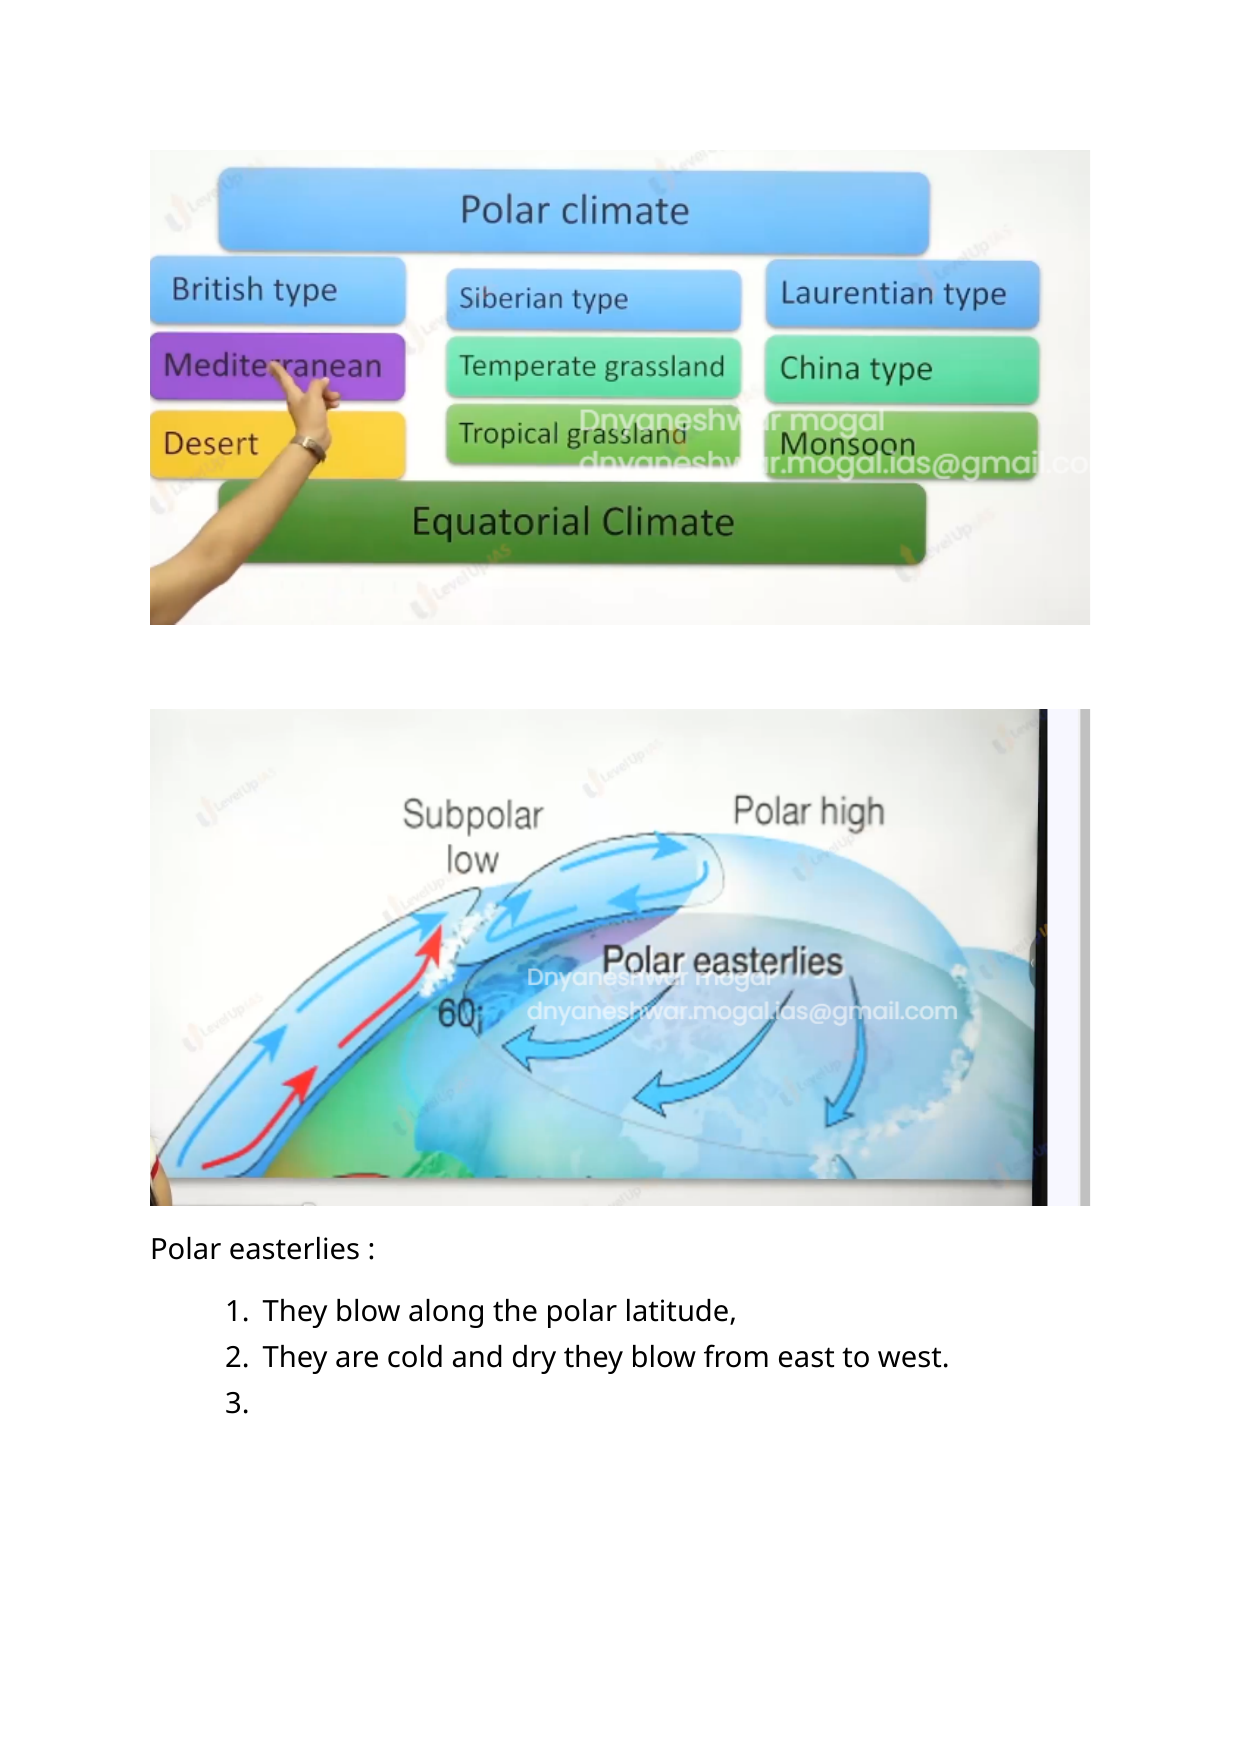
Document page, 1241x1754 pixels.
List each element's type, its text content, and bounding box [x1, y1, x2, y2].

text Polar easterlies : [150, 1228, 1090, 1268]
list They blow along the polar latitude, [225, 1291, 1090, 1330]
picture [150, 709, 1091, 1206]
picture [150, 150, 1091, 625]
list They are cold and dry they blow from east to west. [225, 1336, 1090, 1376]
